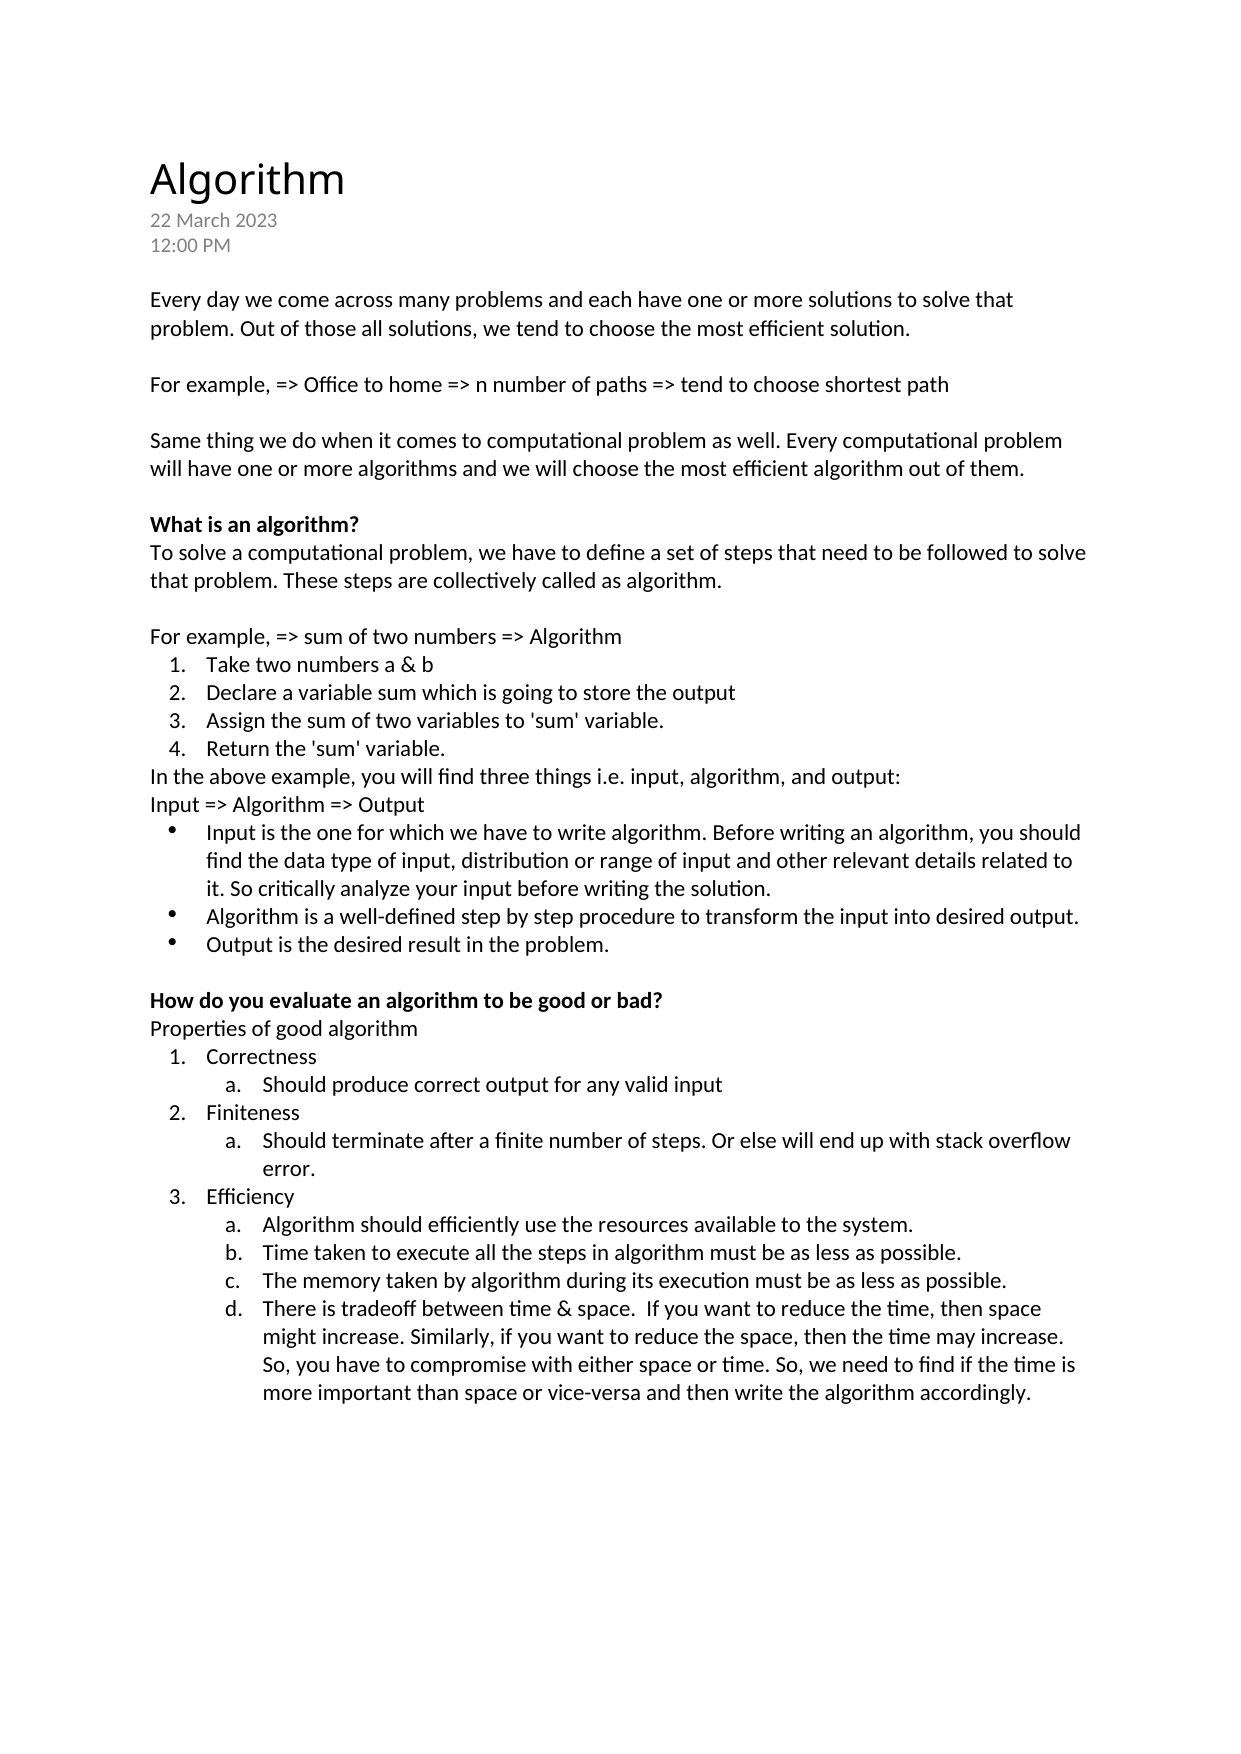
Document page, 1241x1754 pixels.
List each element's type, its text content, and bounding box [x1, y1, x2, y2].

text 12:00 PM [150, 232, 1090, 258]
list Declare a variable sum which is going to store the output [169, 678, 1090, 706]
list Algorithm is a well-defined step by step procedure to transform the input into desired output. [169, 902, 1090, 930]
list The memory taken by algorithm during its execution must be as less as possible. [225, 1266, 1090, 1294]
text Properties of good algorithm [150, 1014, 1090, 1042]
list Finiteness [169, 1098, 1090, 1126]
text For example, => Office to home => n number of paths => tend to choose shortest path [150, 370, 1090, 398]
list Correctness [169, 1042, 1090, 1070]
list Return the 'sum' variable. [169, 734, 1090, 762]
text For example, => sum of two numbers => Algorithm [150, 622, 1090, 650]
text Same thing we do when it comes to computational problem as well. Every computational problem will have one or more algorithms and we will choose the most efficient algorithm out of them. [150, 426, 1090, 482]
text To solve a computational problem, we have to define a set of steps that need to be followed to solve that problem. These steps are collectively called as algorithm. [150, 538, 1090, 594]
list Assign the sum of two variables to 'sum' variable. [169, 706, 1090, 734]
list Input is the one for which we have to write algorithm. Before writing an algorithm, you should find the data type of input, distribution or range of input and other relevant details related to it. So critically analyze your input before writing the solution. [169, 818, 1090, 902]
text In the above example, you will find three things i.e. input, algorithm, and output: [150, 762, 1090, 790]
list Time taken to execute all the steps in algorithm must be as less as possible. [225, 1238, 1090, 1266]
list Algorithm should efficiently use the resources available to the system. [225, 1210, 1090, 1238]
text Input => Algorithm => Output [150, 790, 1090, 818]
list Take two numbers a & b [169, 650, 1090, 678]
list Output is the desired result in the problem. [169, 930, 1090, 958]
text Algorithm [150, 150, 1090, 207]
list Efficiency [169, 1182, 1090, 1210]
text Every day we come across many problems and each have one or more solutions to solve that problem. Out of those all solutions, we tend to choose the most efficient solution. [150, 286, 1090, 342]
text 22 March 2023 [150, 207, 1090, 232]
list Should produce correct output for any valid input [225, 1070, 1090, 1098]
list Should terminate after a finite number of steps. Or else will end up with stack overflow error. [225, 1126, 1090, 1182]
text How do you evaluate an algorithm to be good or bad? [150, 986, 1090, 1014]
text What is an algorithm? [150, 510, 1090, 538]
list There is tradeoff between time & space. If you want to reduce the time, then space might increase. Similarly, if you want to reduce the space, then the time may increase. So, you have to compromise with either space or time. So, we need to find if the time is more important than space or vice-versa and then write the algorithm accordingly. [225, 1294, 1090, 1406]
